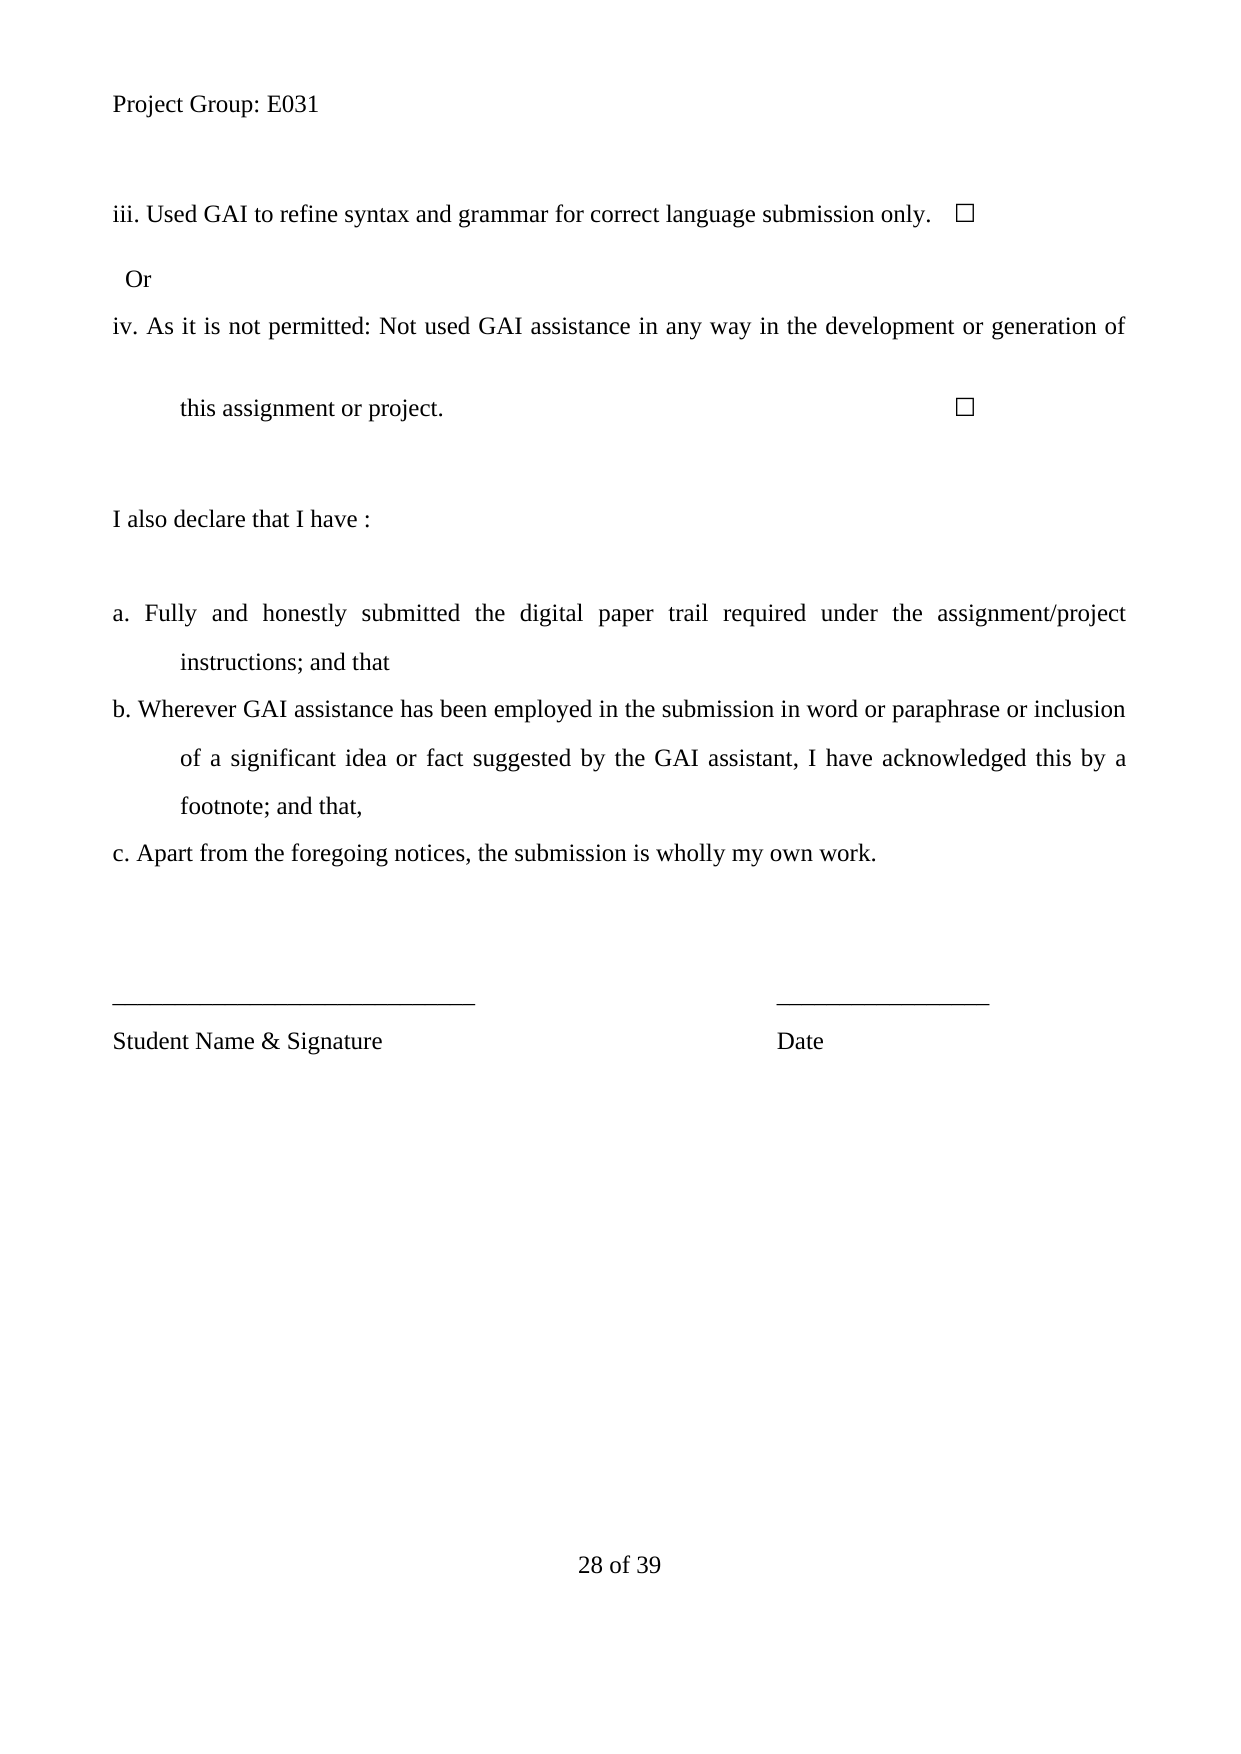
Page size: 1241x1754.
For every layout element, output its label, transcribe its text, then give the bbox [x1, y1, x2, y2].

text iv. As it is not permitted: Not used GAI assistance in any way in the development or generation of this assignment or project. ☐ [112, 309, 1128, 439]
text a. Fully and honestly submitted the digital paper trail required under the assignment/project instructions; and that [112, 596, 1128, 678]
text Or [112, 262, 1128, 294]
text c. Apart from the foregoing notices, the submission is wholly my own work. [112, 836, 1128, 869]
text Student Name & Signature Date [112, 1024, 1128, 1056]
text I also declare that I have : [112, 503, 1128, 535]
text b. Wherever GAI assistance has been employed in the submission in word or paraphrase or inclusion of a significant idea or fact suggested by the GAI assistant, I have acknowledged this by a footnote; and that, [112, 692, 1128, 822]
text iii. Used GAI to refine syntax and grammar for correct language submission only. ☐ [112, 180, 1128, 245]
text _____________________________ _________________ [112, 977, 1128, 1009]
